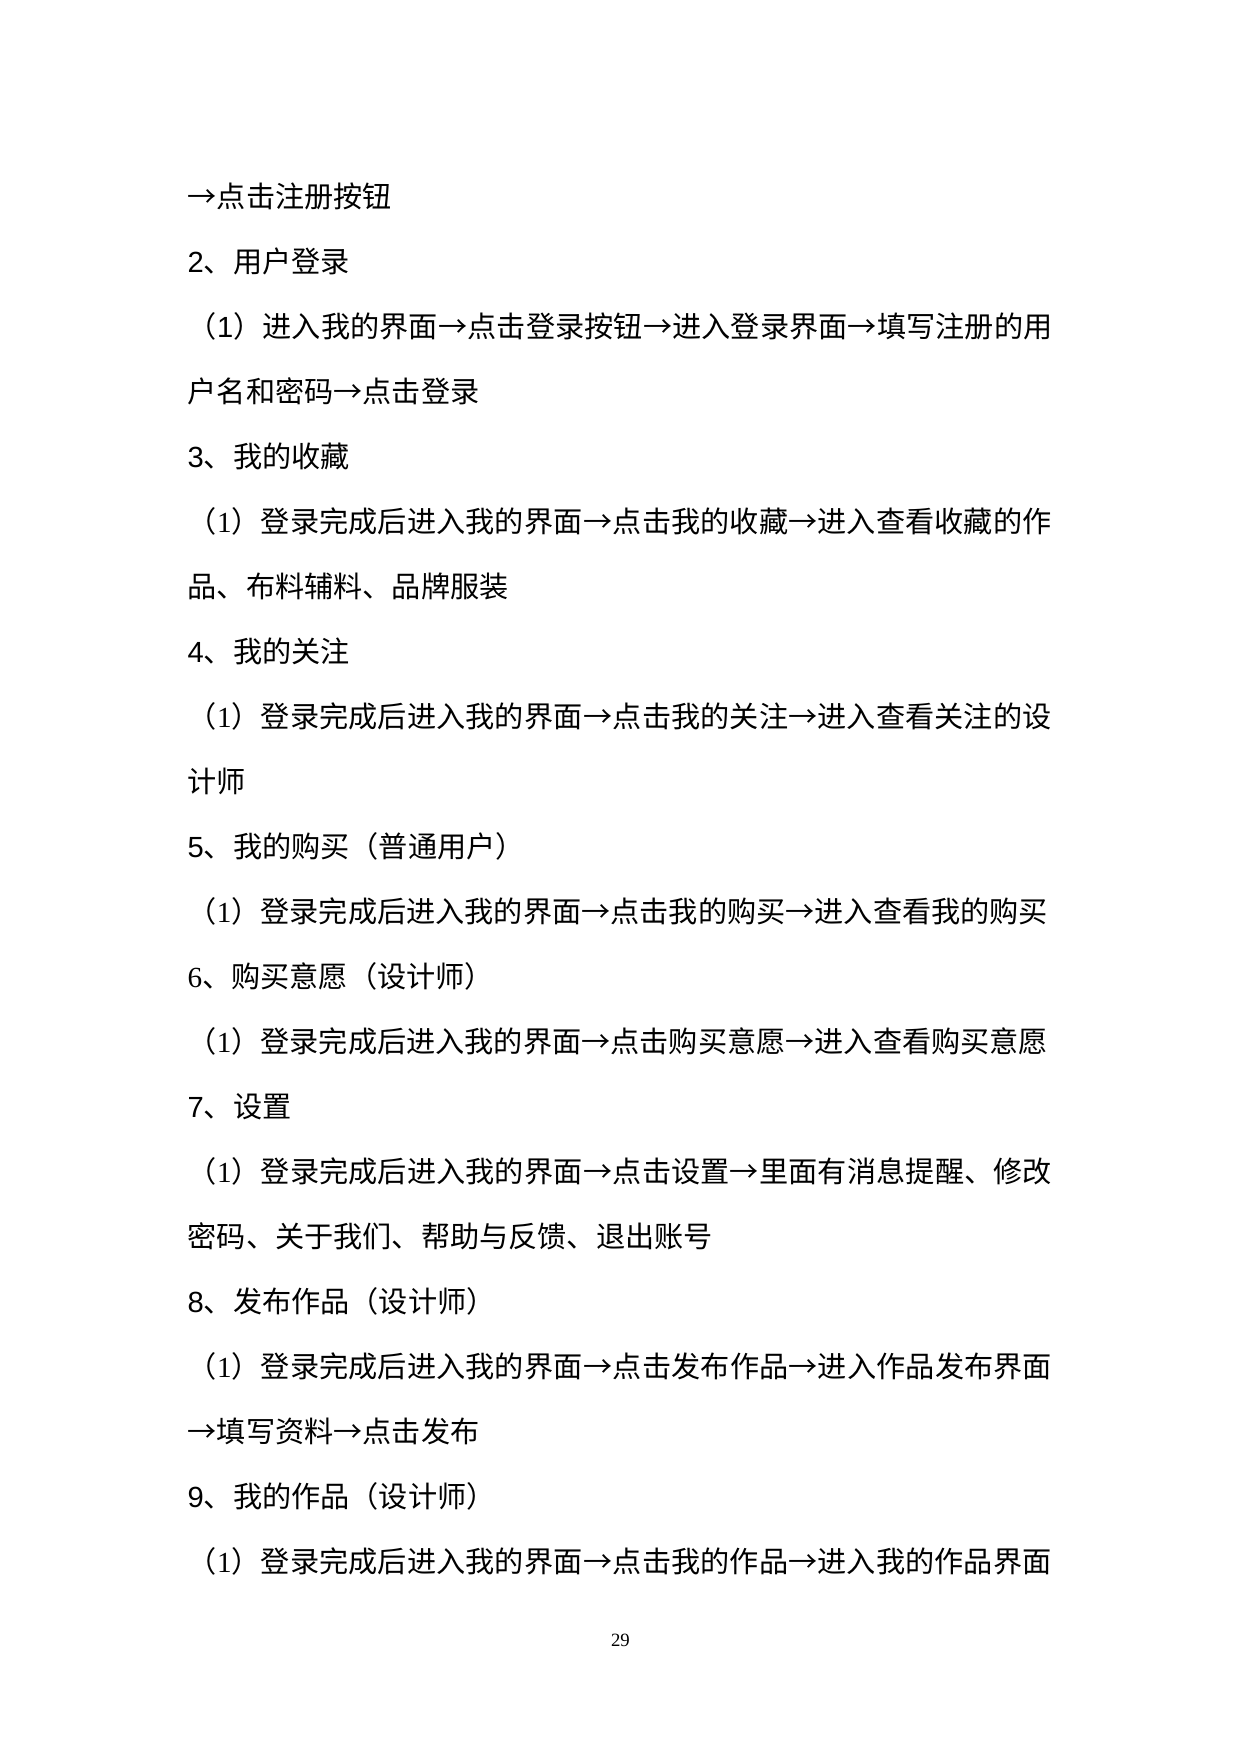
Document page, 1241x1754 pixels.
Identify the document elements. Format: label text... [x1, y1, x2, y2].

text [187, 162, 1053, 227]
text （1）登录完成后进入我的界面→点击我的购买→进入查看我的购买 [187, 877, 1053, 942]
text 9、我的作品（设计师） [187, 1462, 1053, 1527]
text 6、购买意愿（设计师） [187, 942, 1053, 1007]
text 5、我的购买（普通用户） [187, 812, 1053, 877]
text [187, 1527, 1053, 1592]
text 3、我的收藏 [187, 422, 1053, 487]
text 8、发布作品（设计师） [187, 1267, 1053, 1332]
text （1）登录完成后进入我的界面→点击我的收藏→进入查看收藏的作品、布料辅料、品牌服装 [187, 487, 1053, 617]
text （1）进入我的界面→点击登录按钮→进入登录界面→填写注册的用户名和密码→点击登录 [187, 292, 1053, 422]
text （1）登录完成后进入我的界面→点击设置→里面有消息提醒、修改密码、关于我们、帮助与反馈、退出账号 [187, 1137, 1053, 1267]
text （1）登录完成后进入我的界面→点击我的关注→进入查看关注的设计师 [187, 682, 1053, 812]
text 7、设置 [187, 1072, 1053, 1137]
text 4、我的关注 [187, 617, 1053, 682]
text （1）登录完成后进入我的界面→点击购买意愿→进入查看购买意愿 [187, 1007, 1053, 1072]
text （1）登录完成后进入我的界面→点击发布作品→进入作品发布界面→填写资料→点击发布 [187, 1332, 1053, 1462]
text 2、用户登录 [187, 227, 1053, 292]
